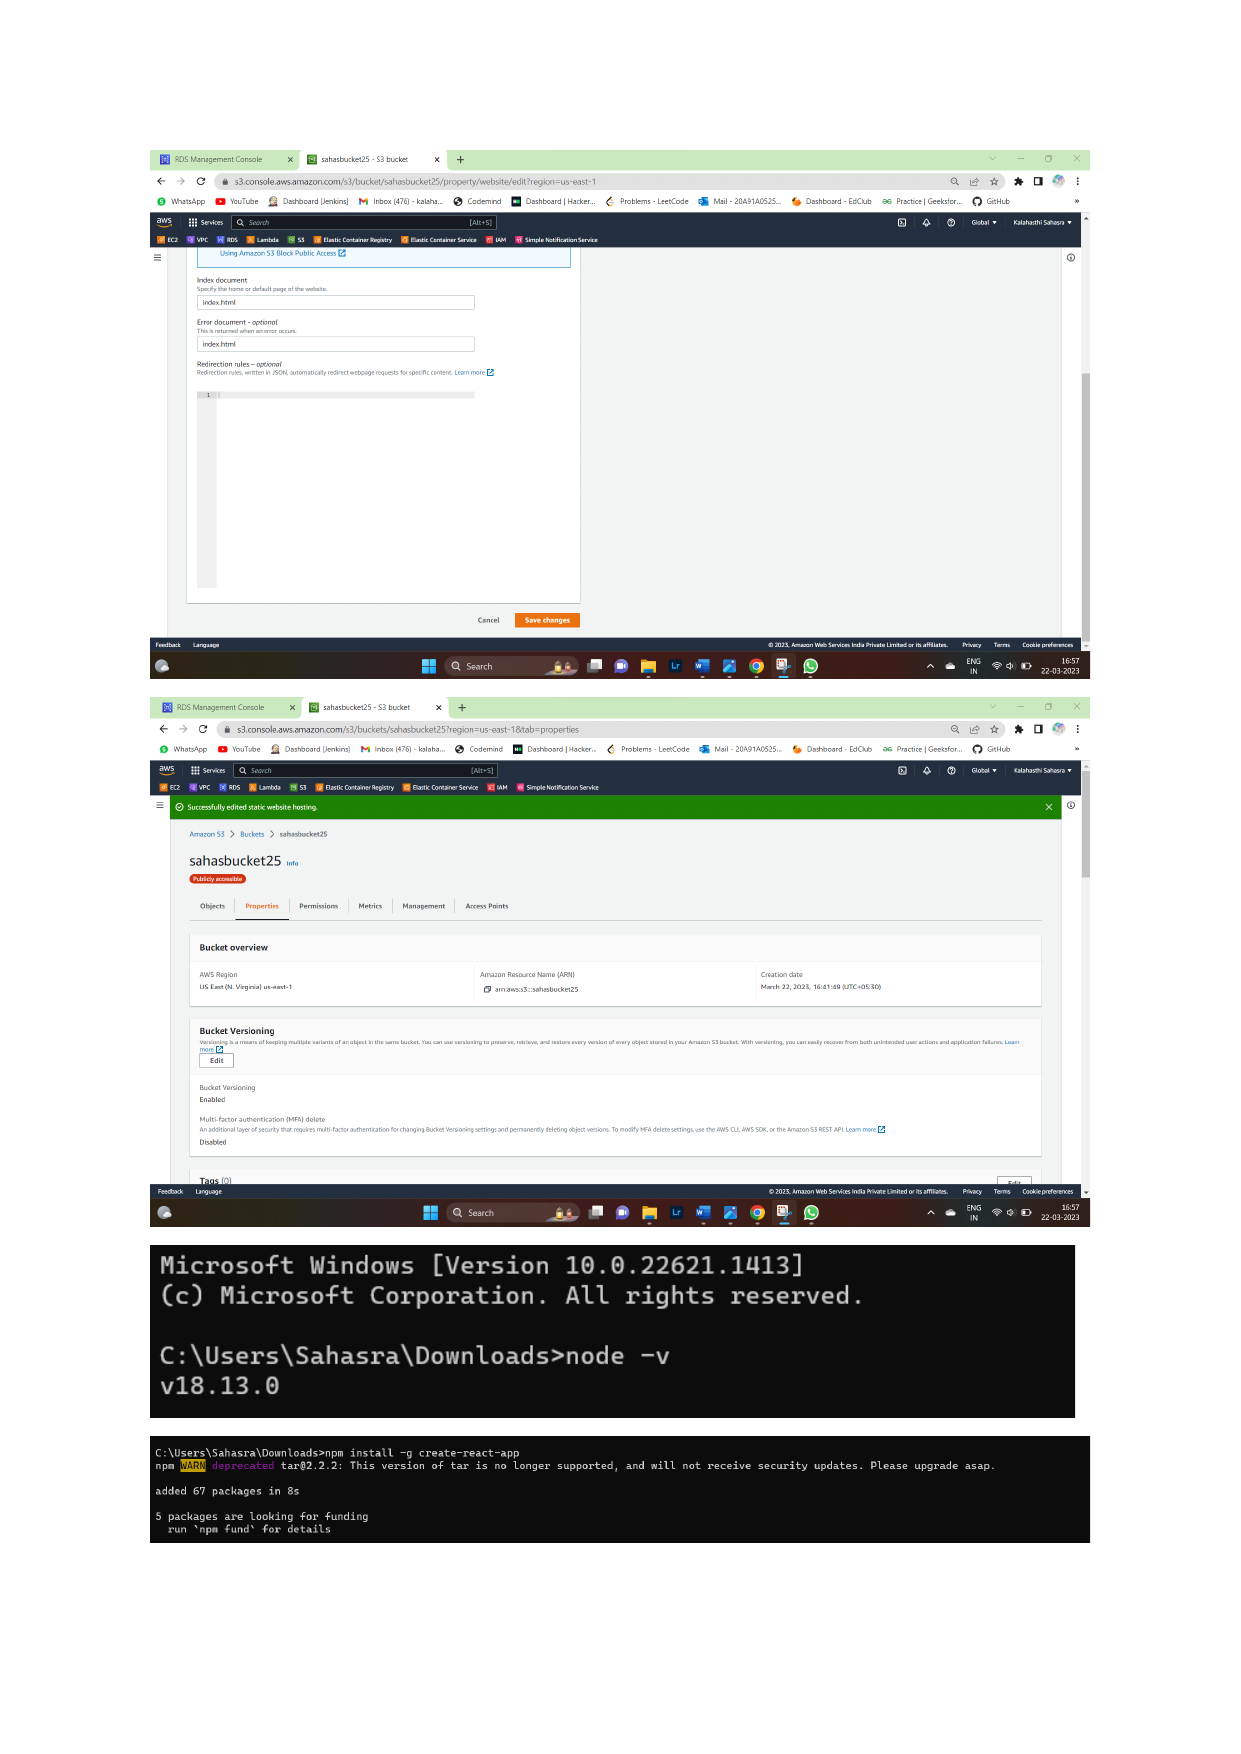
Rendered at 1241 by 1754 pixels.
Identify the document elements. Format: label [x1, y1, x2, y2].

picture [150, 150, 1091, 679]
picture [150, 1245, 1075, 1418]
picture [150, 1436, 1091, 1543]
picture [150, 697, 1091, 1227]
